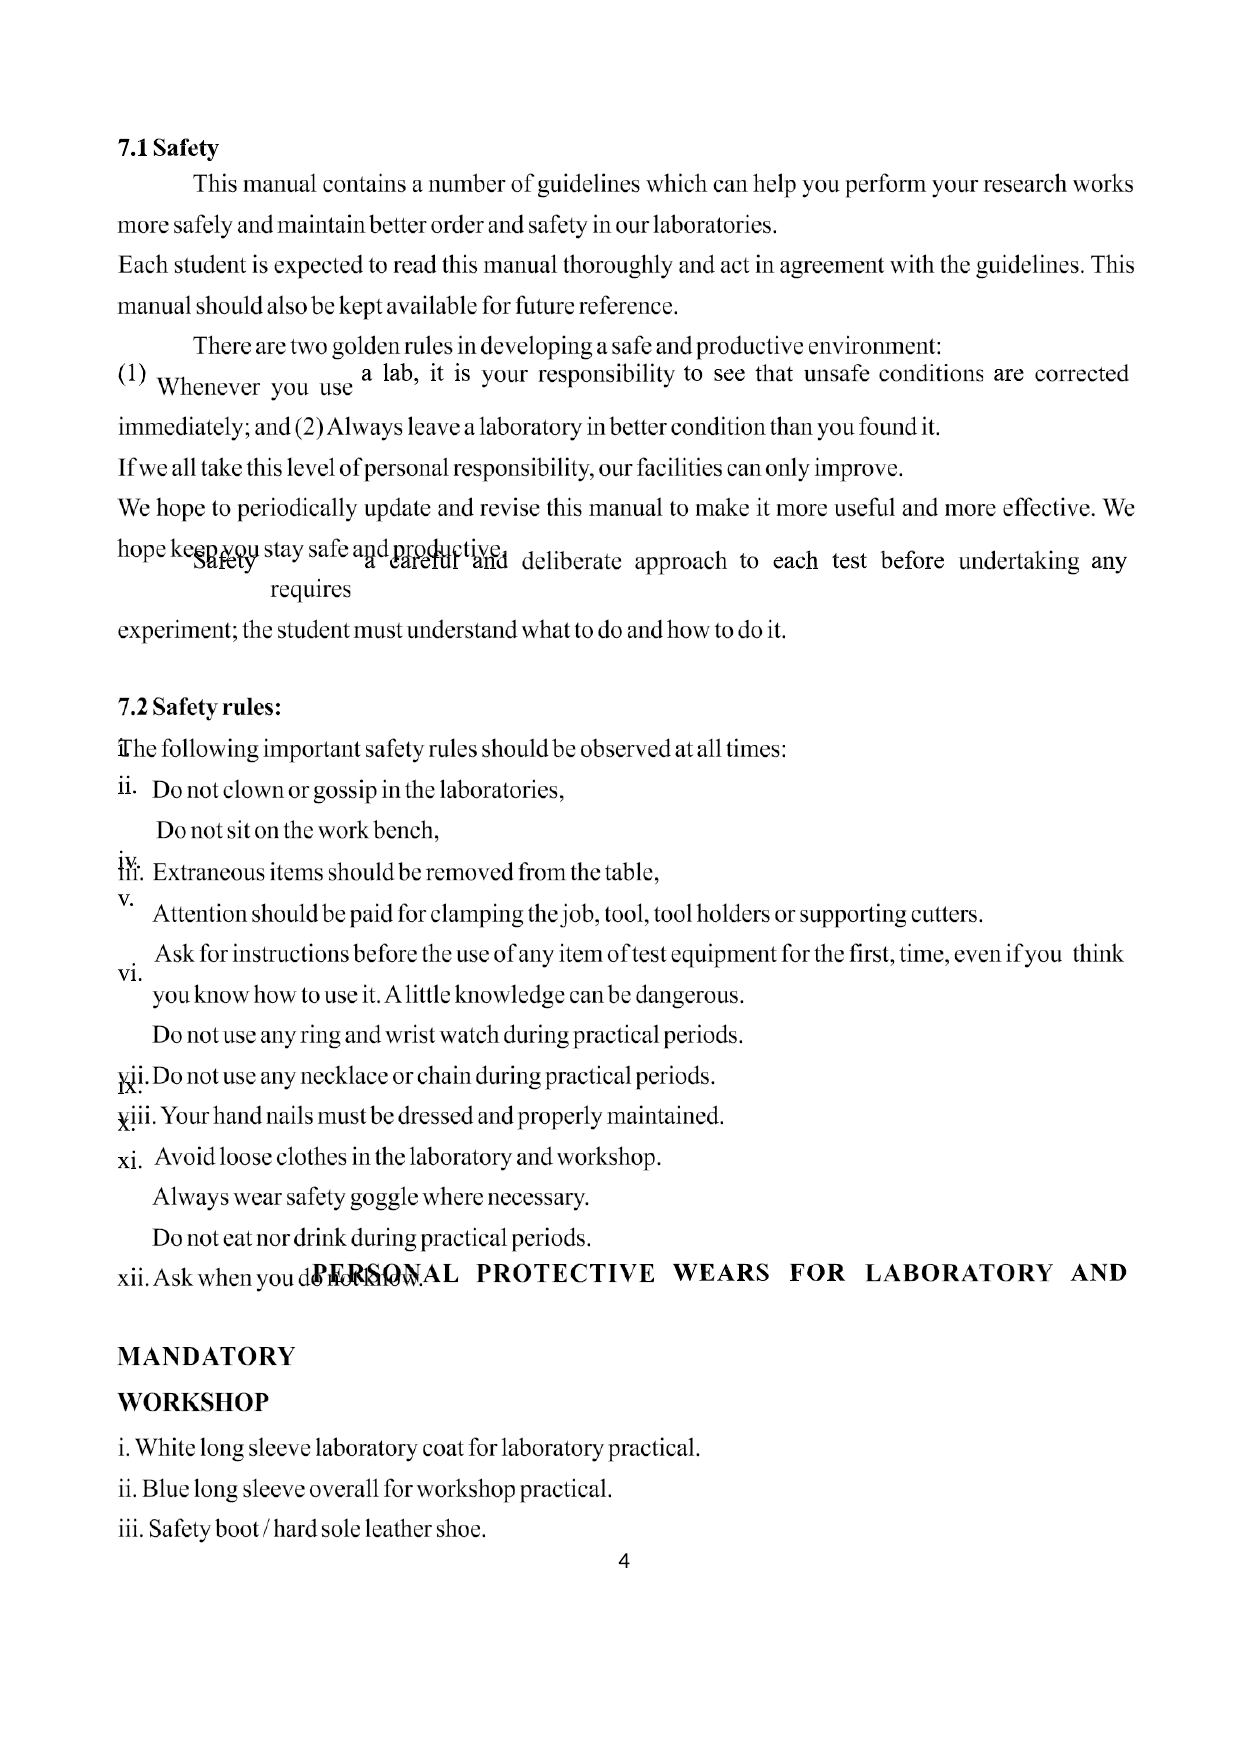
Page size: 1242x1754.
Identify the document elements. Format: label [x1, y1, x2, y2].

picture [151, 778, 564, 804]
picture [117, 253, 1134, 279]
picture [153, 1145, 661, 1171]
picture [878, 362, 984, 382]
picture [151, 1226, 590, 1252]
picture [151, 1186, 589, 1211]
picture [116, 294, 678, 320]
picture [116, 1262, 459, 1292]
picture [634, 549, 728, 575]
picture [192, 172, 1133, 198]
picture [864, 1262, 1053, 1282]
picture [151, 983, 744, 1009]
picture [117, 737, 785, 763]
picture [155, 818, 439, 843]
picture [117, 456, 903, 482]
picture [754, 362, 870, 382]
picture [151, 1023, 743, 1049]
picture [117, 416, 940, 441]
picture [475, 1262, 655, 1283]
picture [521, 549, 622, 570]
picture [116, 497, 1135, 522]
picture [116, 213, 777, 239]
picture [117, 618, 786, 644]
picture [116, 1105, 723, 1130]
picture [117, 1437, 700, 1462]
picture [117, 697, 282, 721]
picture [269, 578, 351, 603]
picture [117, 1518, 485, 1543]
picture [117, 860, 659, 885]
picture [117, 1477, 612, 1503]
picture [192, 335, 941, 360]
picture [117, 1345, 296, 1366]
picture [153, 942, 1125, 968]
picture [1034, 362, 1129, 382]
picture [156, 375, 353, 401]
picture [151, 902, 983, 928]
picture [480, 362, 676, 388]
picture [116, 1064, 715, 1090]
picture [116, 537, 506, 563]
picture [957, 549, 1080, 575]
picture [116, 1391, 269, 1412]
